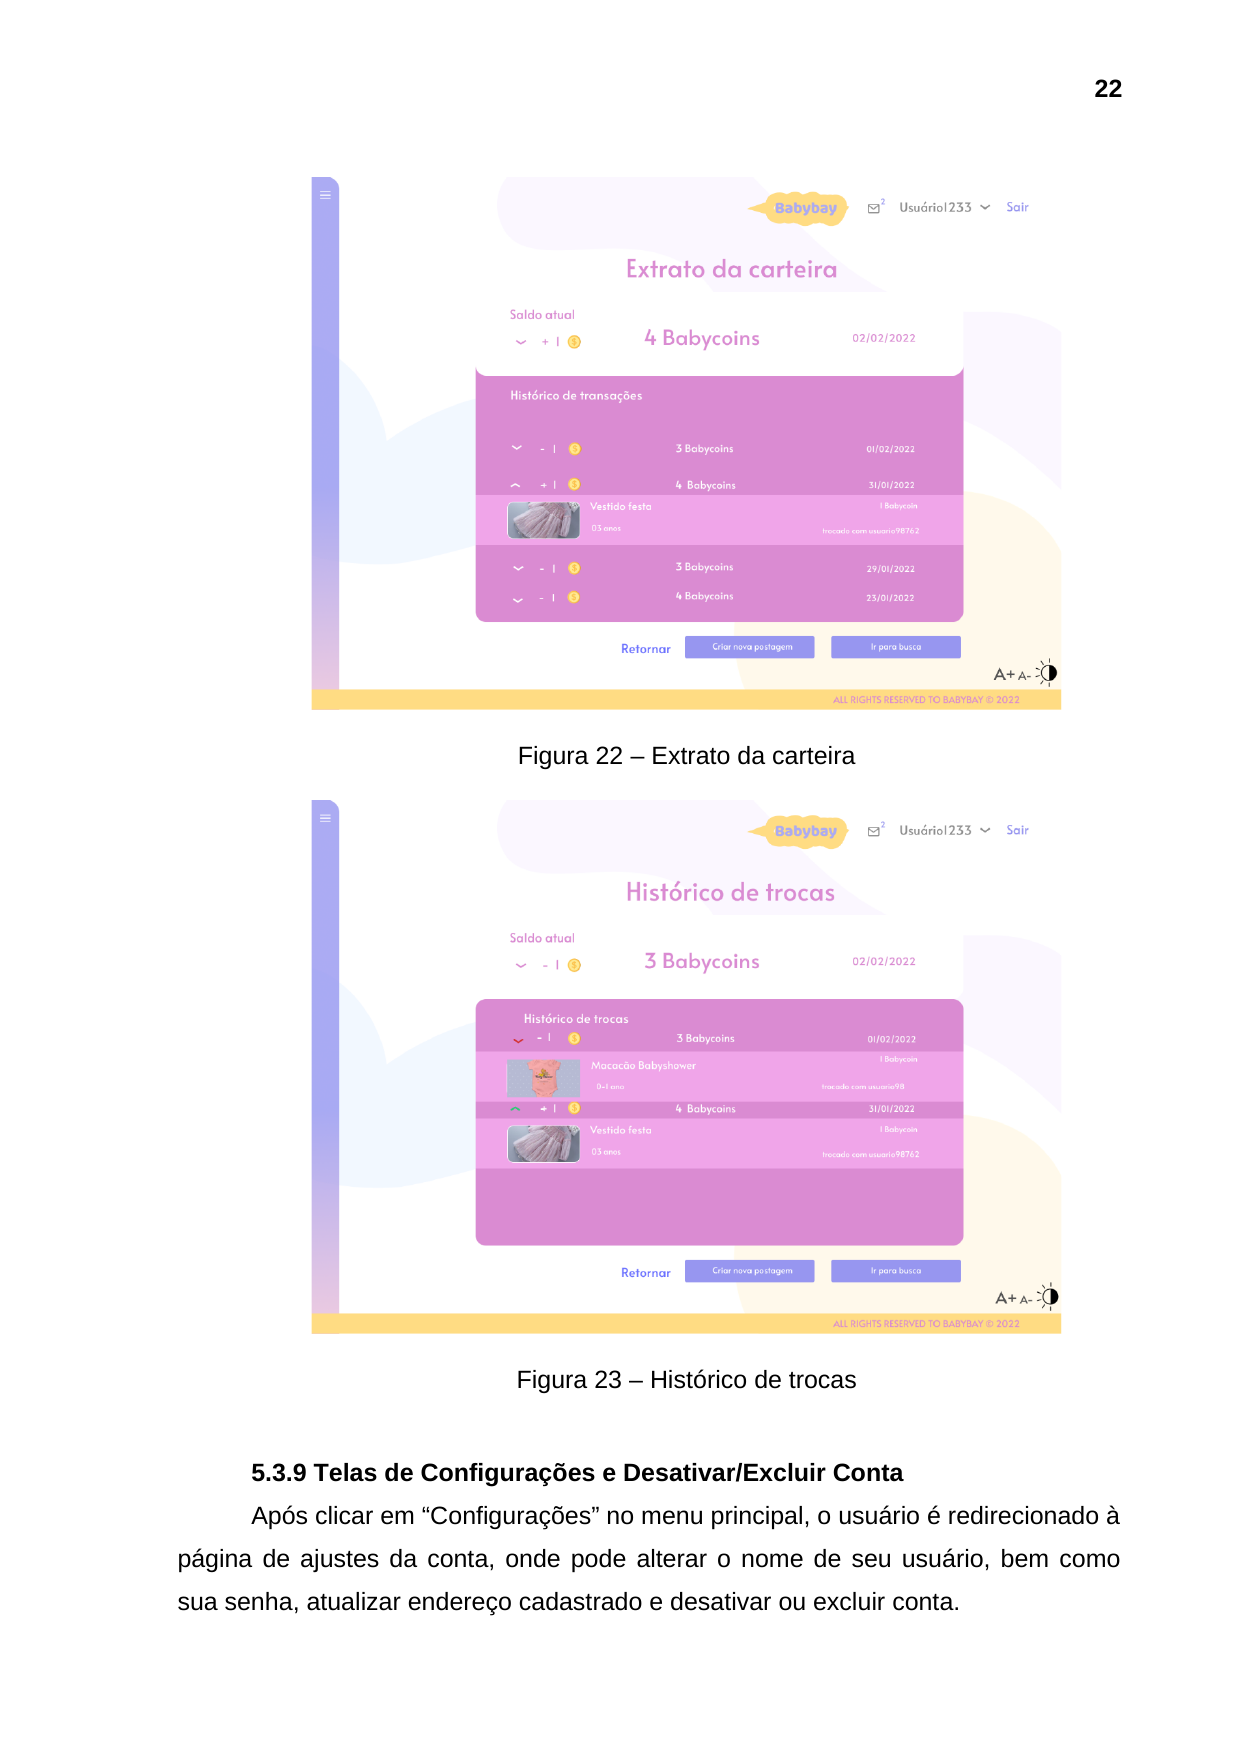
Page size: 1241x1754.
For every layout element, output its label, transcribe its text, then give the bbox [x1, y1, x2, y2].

picture [311, 800, 1062, 1334]
subtitle 5.3.9 Telas de Configurações e Desativar/Excluir Conta [177, 1458, 1122, 1487]
text Figura 23 – Histórico de trocas [177, 1365, 1122, 1393]
text Figura 22 – Extrato da carteira [177, 741, 1122, 770]
text Após clicar em “Configurações” no menu principal, o usuário é redirecionado à página de ajustes da conta, onde pode alterar o nome de seu usuário, bem como sua senha, atualizar endereço cadastrado e desativar ou excluir conta. [177, 1501, 1122, 1616]
picture [311, 177, 1062, 710]
